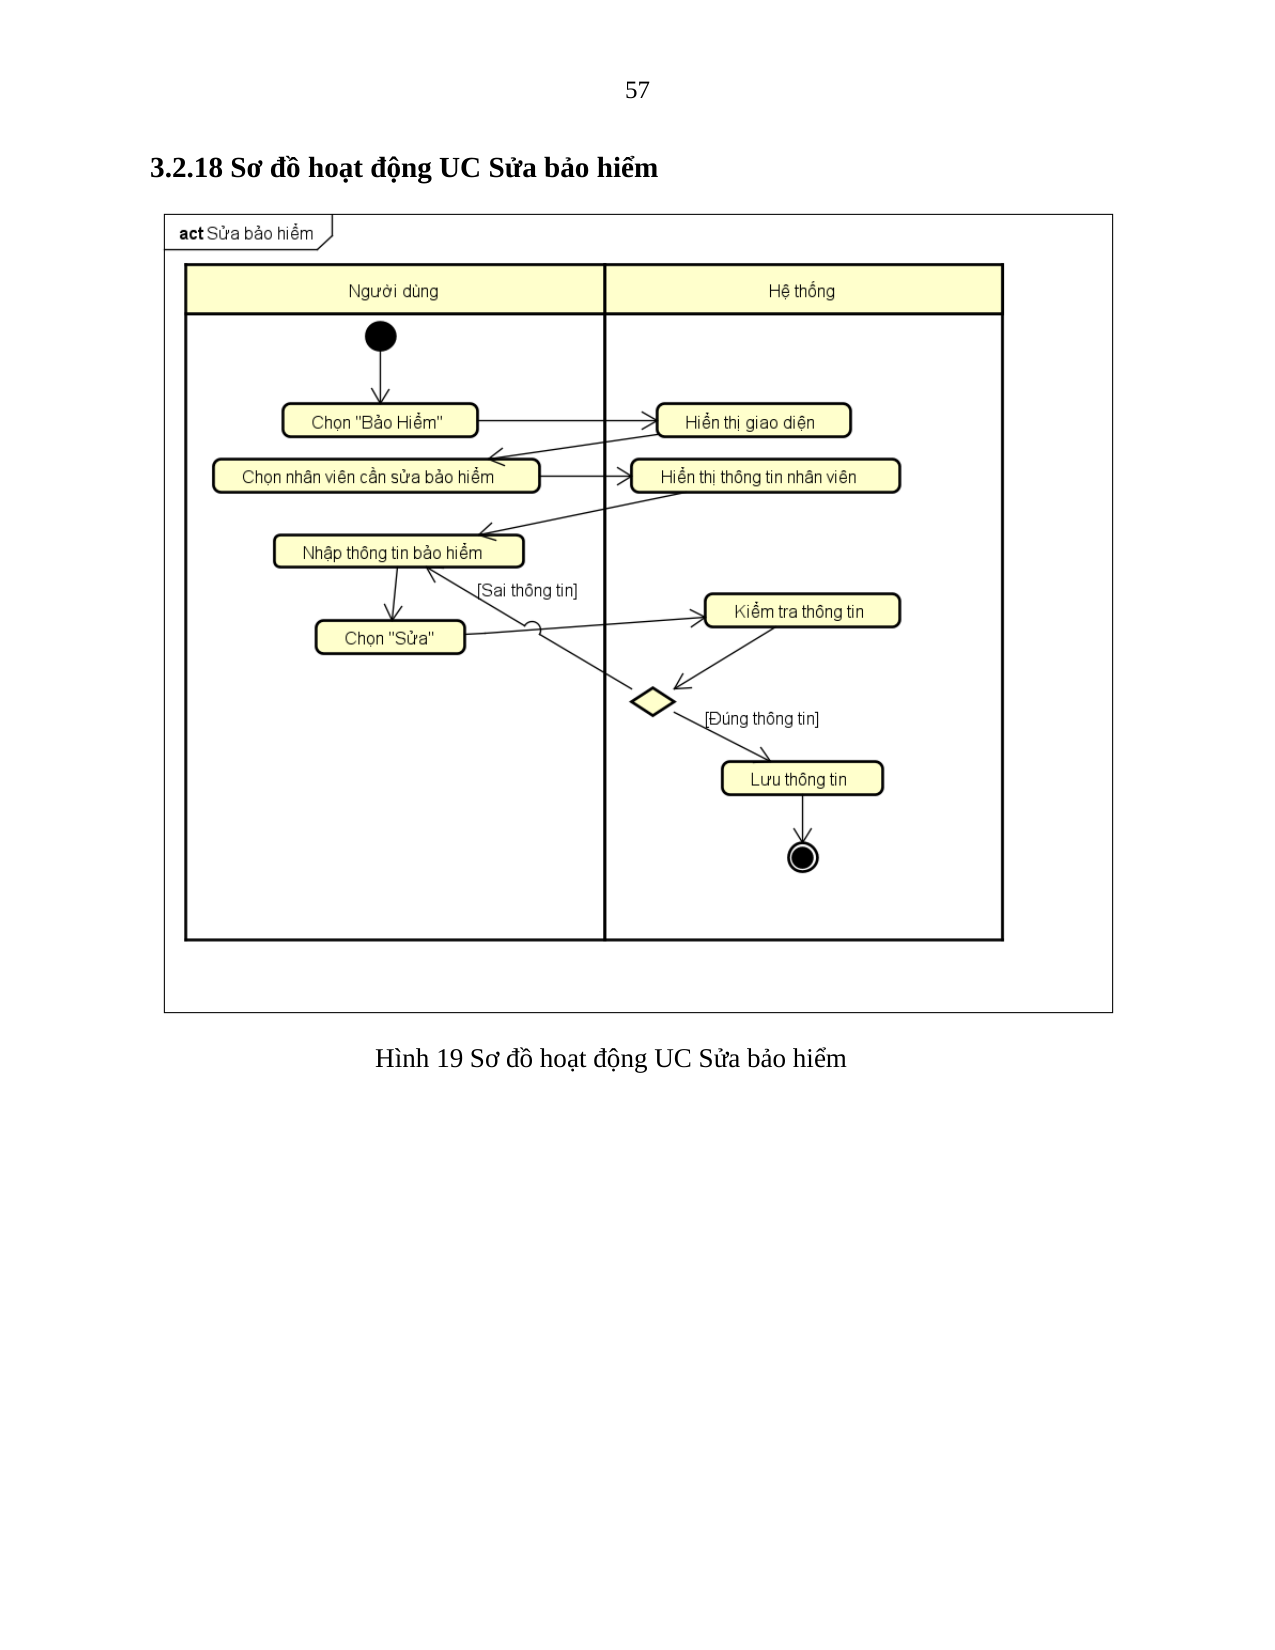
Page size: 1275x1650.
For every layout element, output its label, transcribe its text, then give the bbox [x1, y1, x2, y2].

picture [150, 200, 1125, 1026]
text 3.2.18 Sơ đồ hoạt động UC Sửa bảo hiểm [150, 150, 1125, 200]
